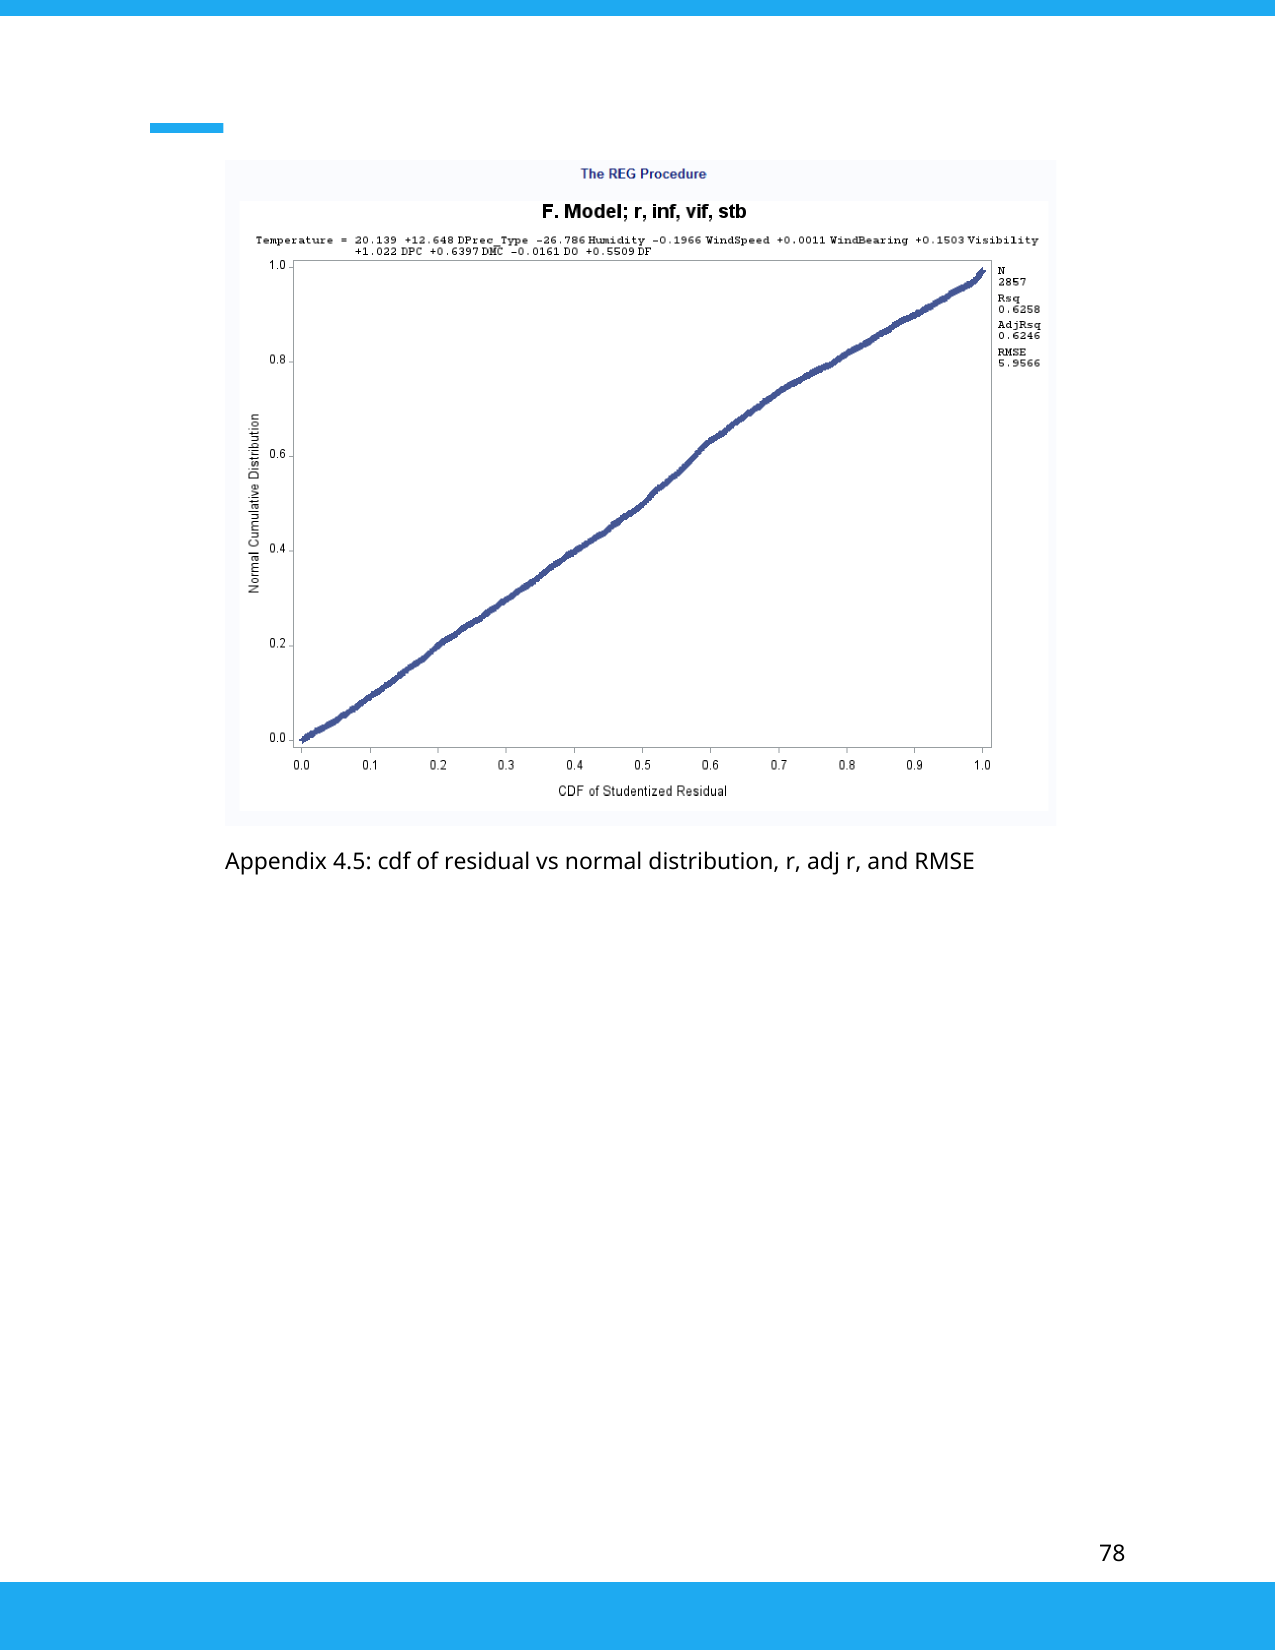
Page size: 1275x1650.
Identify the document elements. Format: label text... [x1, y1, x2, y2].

picture [150, 123, 224, 133]
picture [225, 160, 1057, 826]
text Appendix 4.5: cdf of residual vs normal distribution, r, adj r, and RMSE [225, 845, 1125, 876]
picture [0, 1582, 1275, 1650]
picture [0, 0, 1275, 16]
